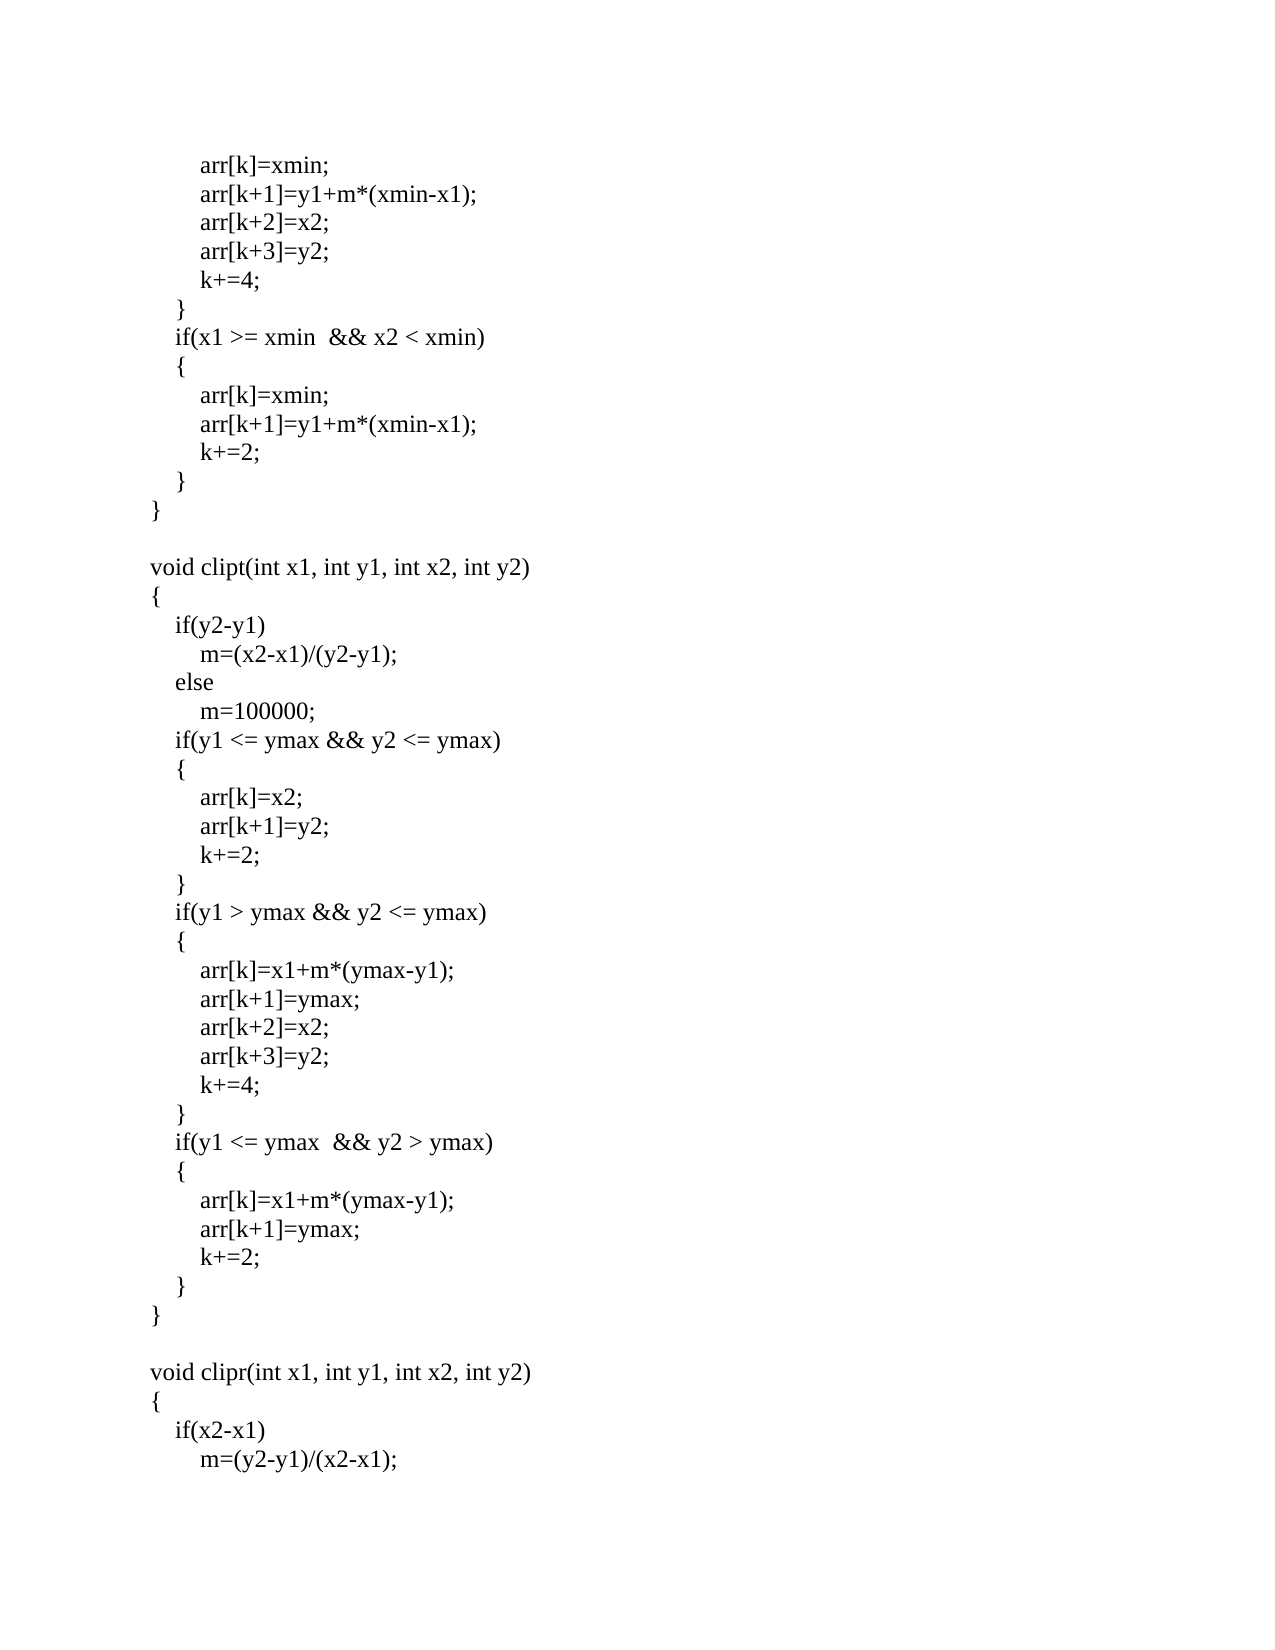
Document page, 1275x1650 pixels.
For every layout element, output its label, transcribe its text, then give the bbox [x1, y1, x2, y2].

text arr[k+1]=ymax; [150, 1214, 1125, 1242]
text arr[k+2]=x2; [150, 1012, 1125, 1041]
text if(y1 > ymax && y2 <= ymax) [150, 897, 1125, 926]
text arr[k+1]=ymax; [150, 984, 1125, 1012]
text arr[k]=x1+m*(ymax-y1); [150, 955, 1125, 984]
text m=(x2-x1)/(y2-y1); [150, 639, 1125, 667]
text m=100000; [150, 696, 1125, 725]
text { [150, 754, 1125, 782]
text { [150, 1386, 1125, 1415]
text arr[k]=x1+m*(ymax-y1); [150, 1185, 1125, 1214]
text if(x1 >= xmin && x2 < xmin) [150, 322, 1125, 351]
text } [150, 869, 1125, 897]
text { [150, 581, 1125, 610]
text arr[k+2]=x2; [150, 207, 1125, 236]
text } [150, 1099, 1125, 1127]
text } [150, 1271, 1125, 1300]
text k+=4; [150, 1070, 1125, 1099]
text arr[k]=xmin; [150, 150, 1125, 179]
text m=(y2-y1)/(x2-x1); [150, 1444, 1125, 1472]
text k+=2; [150, 840, 1125, 869]
text k+=2; [150, 437, 1125, 466]
text arr[k+3]=y2; [150, 1041, 1125, 1070]
text } [150, 294, 1125, 322]
text arr[k+1]=y2; [150, 811, 1125, 840]
text if(y1 <= ymax && y2 > ymax) [150, 1127, 1125, 1156]
text void clipr(int x1, int y1, int x2, int y2) [150, 1357, 1125, 1386]
text if(y1 <= ymax && y2 <= ymax) [150, 725, 1125, 754]
text } [150, 1300, 1125, 1329]
text if(y2-y1) [150, 610, 1125, 639]
text if(x2-x1) [150, 1415, 1125, 1444]
text arr[k+1]=y1+m*(xmin-x1); [150, 179, 1125, 207]
text else [150, 667, 1125, 696]
text arr[k]=x2; [150, 782, 1125, 811]
text arr[k]=xmin; [150, 380, 1125, 409]
text { [150, 351, 1125, 380]
text arr[k+3]=y2; [150, 236, 1125, 265]
text k+=4; [150, 265, 1125, 294]
text void clipt(int x1, int y1, int x2, int y2) [150, 552, 1125, 581]
text } [150, 495, 1125, 524]
text { [150, 1156, 1125, 1185]
text } [150, 466, 1125, 495]
text arr[k+1]=y1+m*(xmin-x1); [150, 409, 1125, 437]
text { [150, 926, 1125, 955]
text k+=2; [150, 1242, 1125, 1271]
